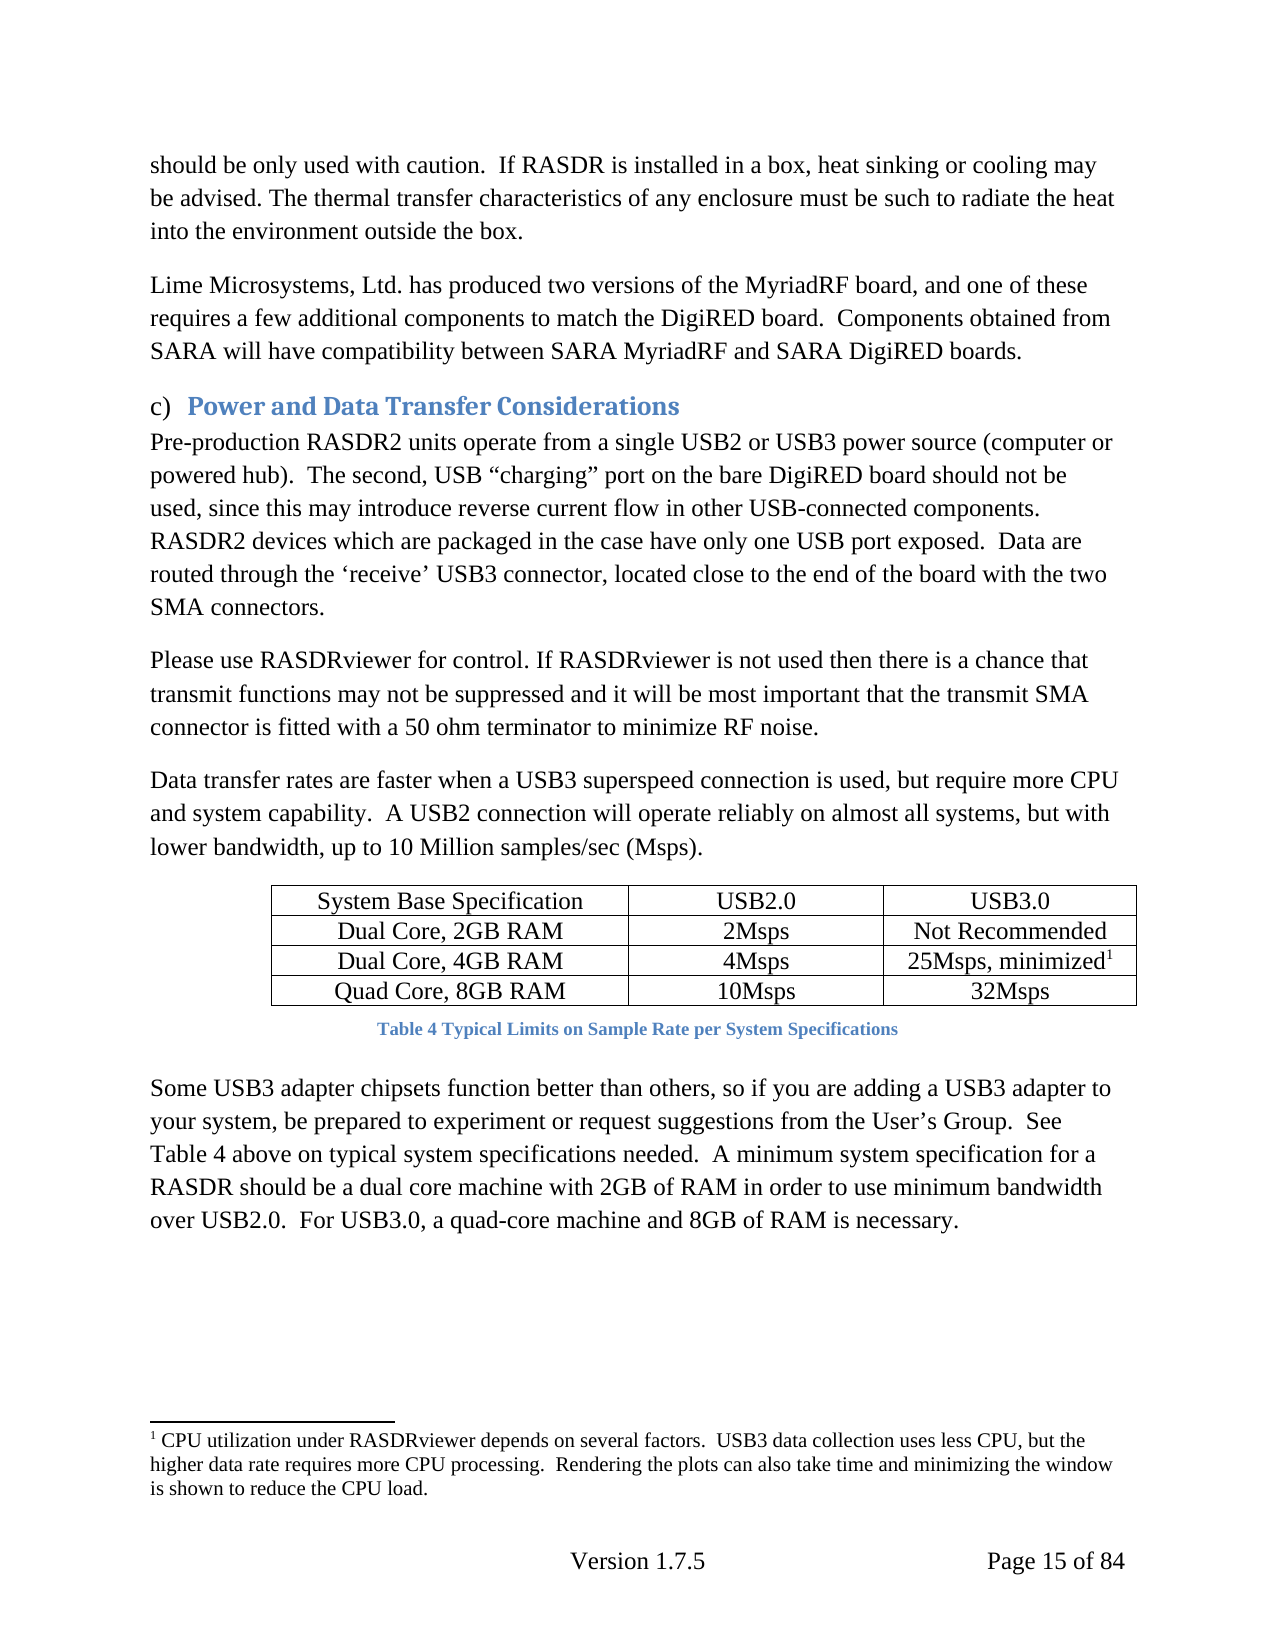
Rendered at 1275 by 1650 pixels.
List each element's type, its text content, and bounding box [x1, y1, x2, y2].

text Please use RASDRviewer for control. If RASDRviewer is not used then there is a chance that transmit functions may not be suppressed and it will be most important that the transmit SMA connector is fitted with a 50 ohm terminator to minimize RF noise. [150, 646, 1125, 740]
subtitle Power and Data Transfer Considerations [150, 390, 1125, 422]
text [150, 150, 1125, 245]
table_header System Base Specification [272, 886, 628, 915]
table_cell 4Msps [629, 946, 883, 975]
table_cell 2Msps [629, 916, 883, 945]
table_cell 25Msps, minimized [884, 946, 1136, 975]
table_cell Quad Core, 8GB RAM [272, 976, 628, 1004]
table_cell Dual Core, 2GB RAM [272, 916, 628, 945]
text Pre-production RASDR2 units operate from a single USB2 or USB3 power source (computer or powered hub). The second, USB “charging” port on the bare DigiRED board should not be used, since this may introduce reverse current flow in other USB-connected components. RASDR2 devices which are packaged in the case have only one USB port exposed. Data are routed through the ‘receive’ USB3 connector, located close to the end of the board with the two SMA connectors. [150, 427, 1125, 621]
table_cell 10Msps [629, 976, 883, 1004]
text Data transfer rates are faster when a USB3 superspeed connection is used, but require more CPU and system capability. A USB2 connection will operate reliably on almost all systems, but with lower bandwidth, up to 10 Million samples/sec (Msps). [150, 766, 1125, 860]
table_cell 32Msps [884, 976, 1136, 1004]
table_cell Not Recommended [884, 916, 1136, 945]
text Lime Microsystems, Ltd. has produced two versions of the MyriadRF board, and one of these requires a few additional components to match the DigiRED board. Components obtained from SARA will have compatibility between SARA MyriadRF and SARA DigiRED boards. [150, 270, 1125, 365]
table_header USB2.0 [629, 886, 883, 915]
table_header USB3.0 [884, 886, 1136, 915]
table_cell Dual Core, 4GB RAM [272, 946, 628, 975]
